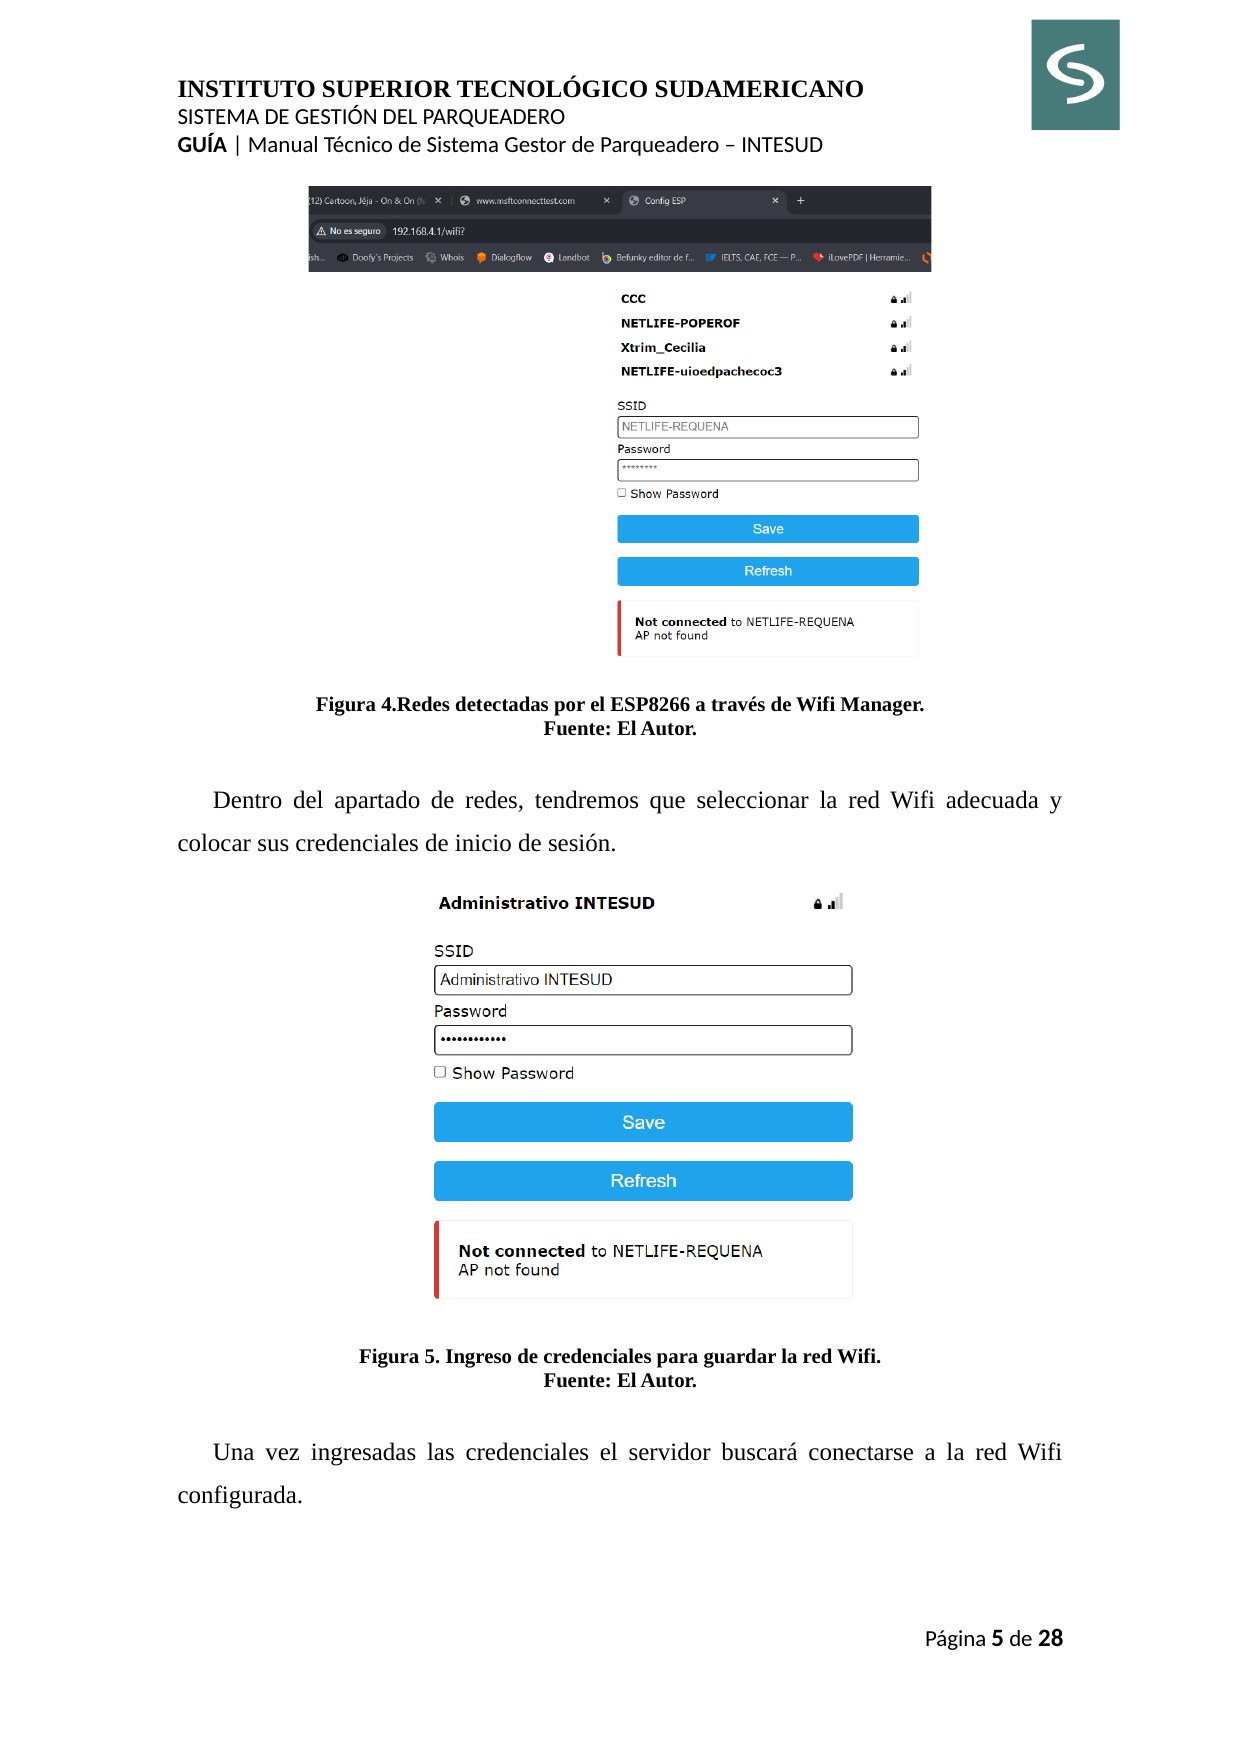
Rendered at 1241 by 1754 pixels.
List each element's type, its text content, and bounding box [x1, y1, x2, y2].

text Fuente: El Autor. [177, 716, 1063, 740]
picture [1028, 18, 1123, 132]
text Fuente: El Autor. [177, 1368, 1063, 1392]
text Una vez ingresadas las credenciales el servidor buscará conectarse a la red Wifi configurada. [177, 1437, 1063, 1509]
text Figura 5. Ingreso de credenciales para guardar la red Wifi. [177, 1344, 1063, 1368]
text Figura 4.Redes detectadas por el ESP8266 a través de Wifi Manager. [177, 692, 1063, 716]
text Dentro del apartado de redes, tendremos que seleccionar la red Wifi adecuada y colocar sus credenciales de inicio de sesión. [177, 785, 1063, 857]
picture [308, 186, 932, 678]
picture [392, 871, 883, 1330]
